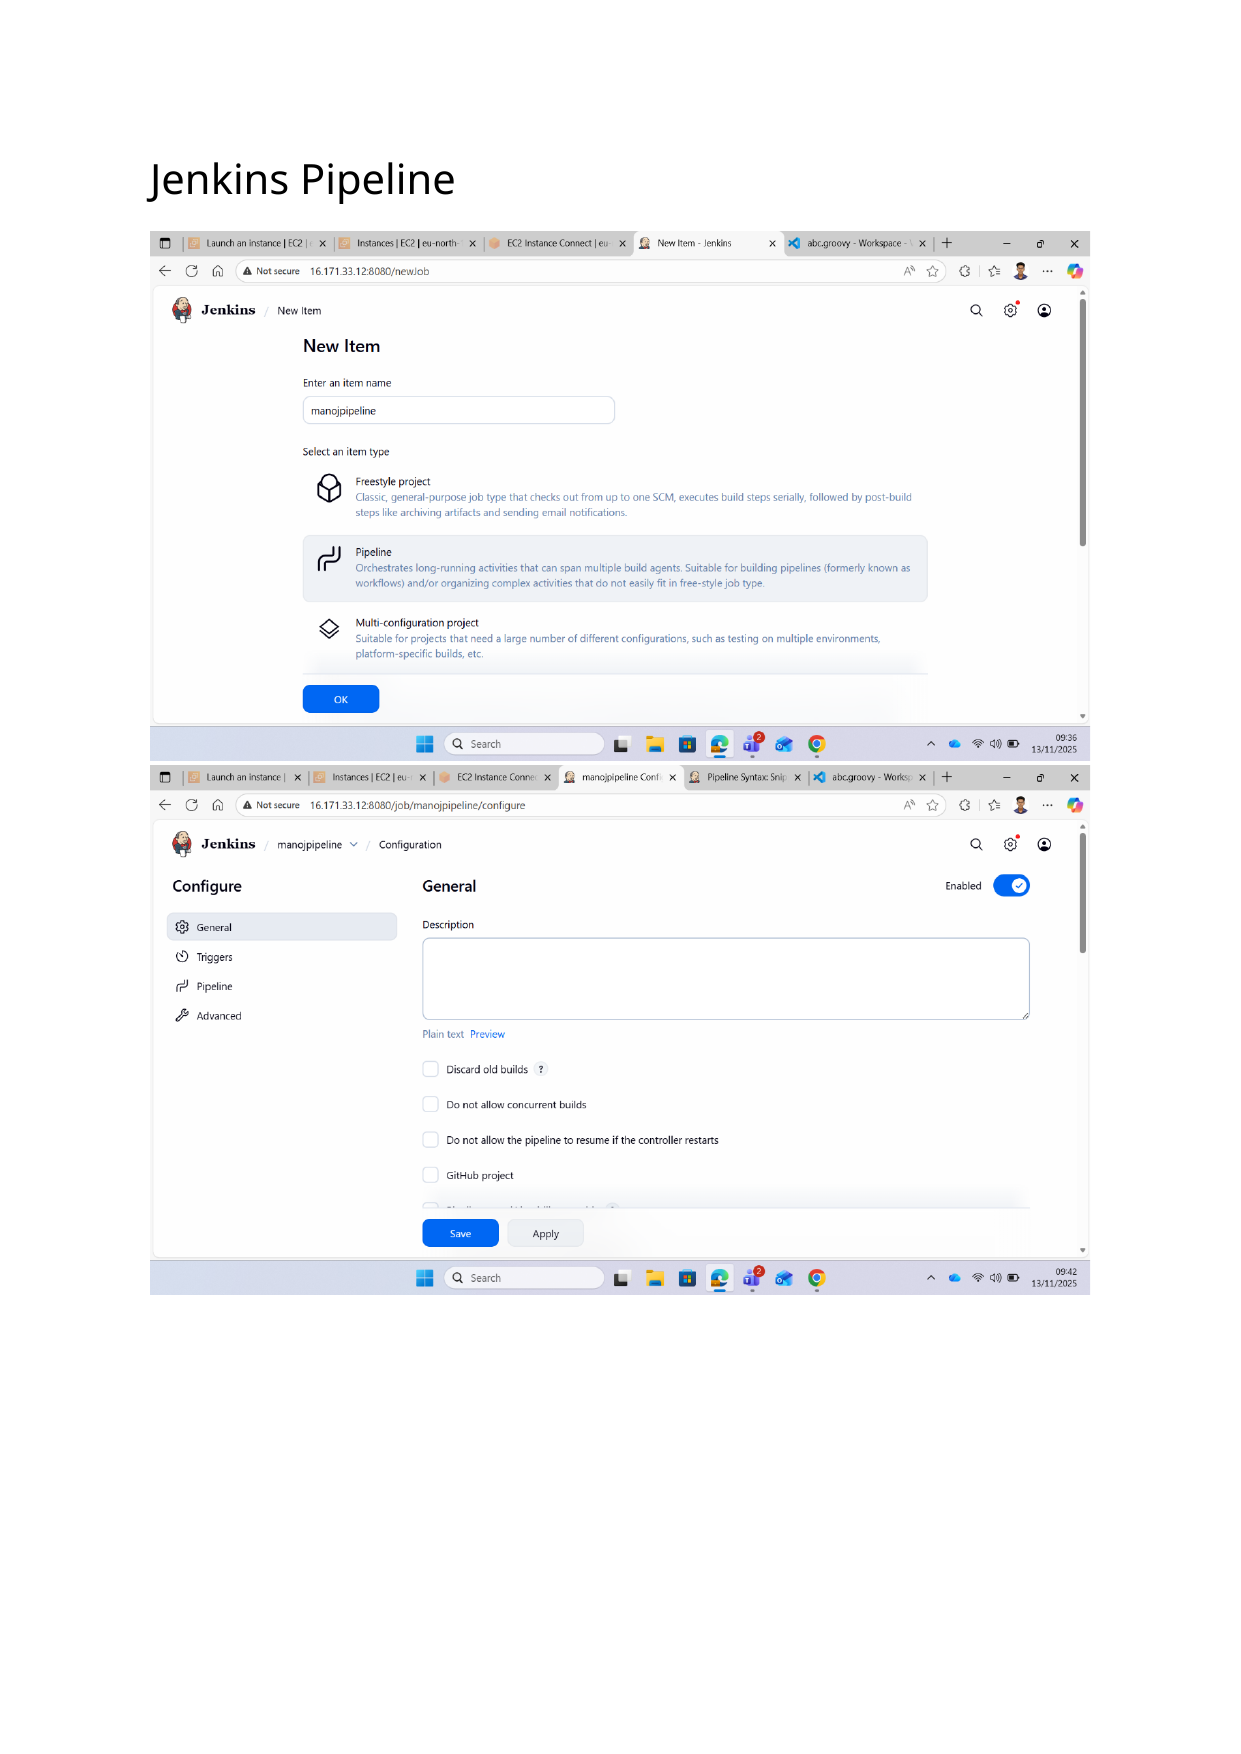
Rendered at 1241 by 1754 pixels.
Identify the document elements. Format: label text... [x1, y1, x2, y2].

text Jenkins Pipeline [150, 150, 1090, 207]
picture [150, 231, 1091, 761]
picture [150, 765, 1091, 1295]
